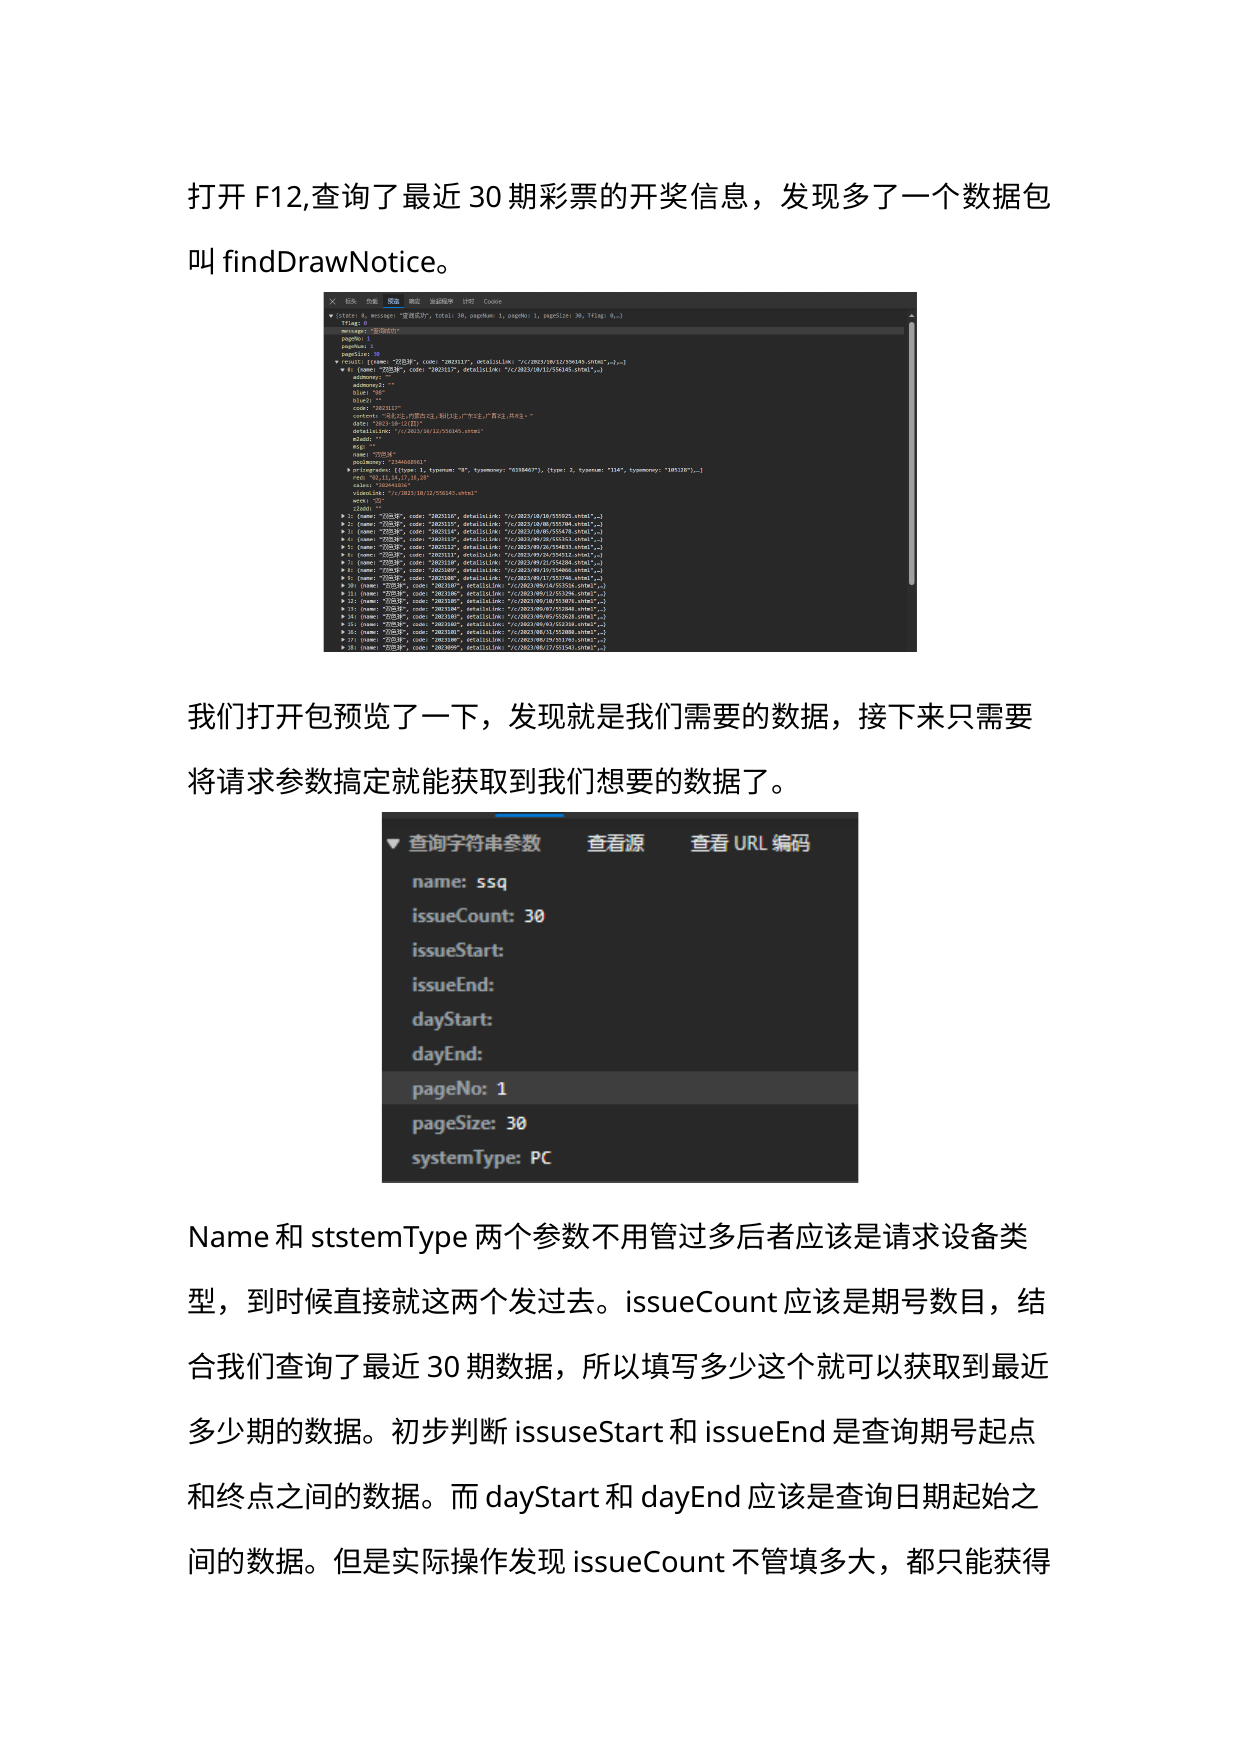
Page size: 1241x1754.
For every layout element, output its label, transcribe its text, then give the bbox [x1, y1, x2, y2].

text 打开F12,查询了最近30期彩票的开奖信息，发现多了一个数据包叫findDrawNotice。 [187, 162, 1053, 292]
text 我们打开包预览了一下，发现就是我们需要的数据，接下来只需要将请求参数搞定就能获取到我们想要的数据了。 [187, 682, 1053, 812]
picture [381, 812, 859, 1183]
picture [323, 292, 917, 652]
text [187, 1202, 1053, 1592]
